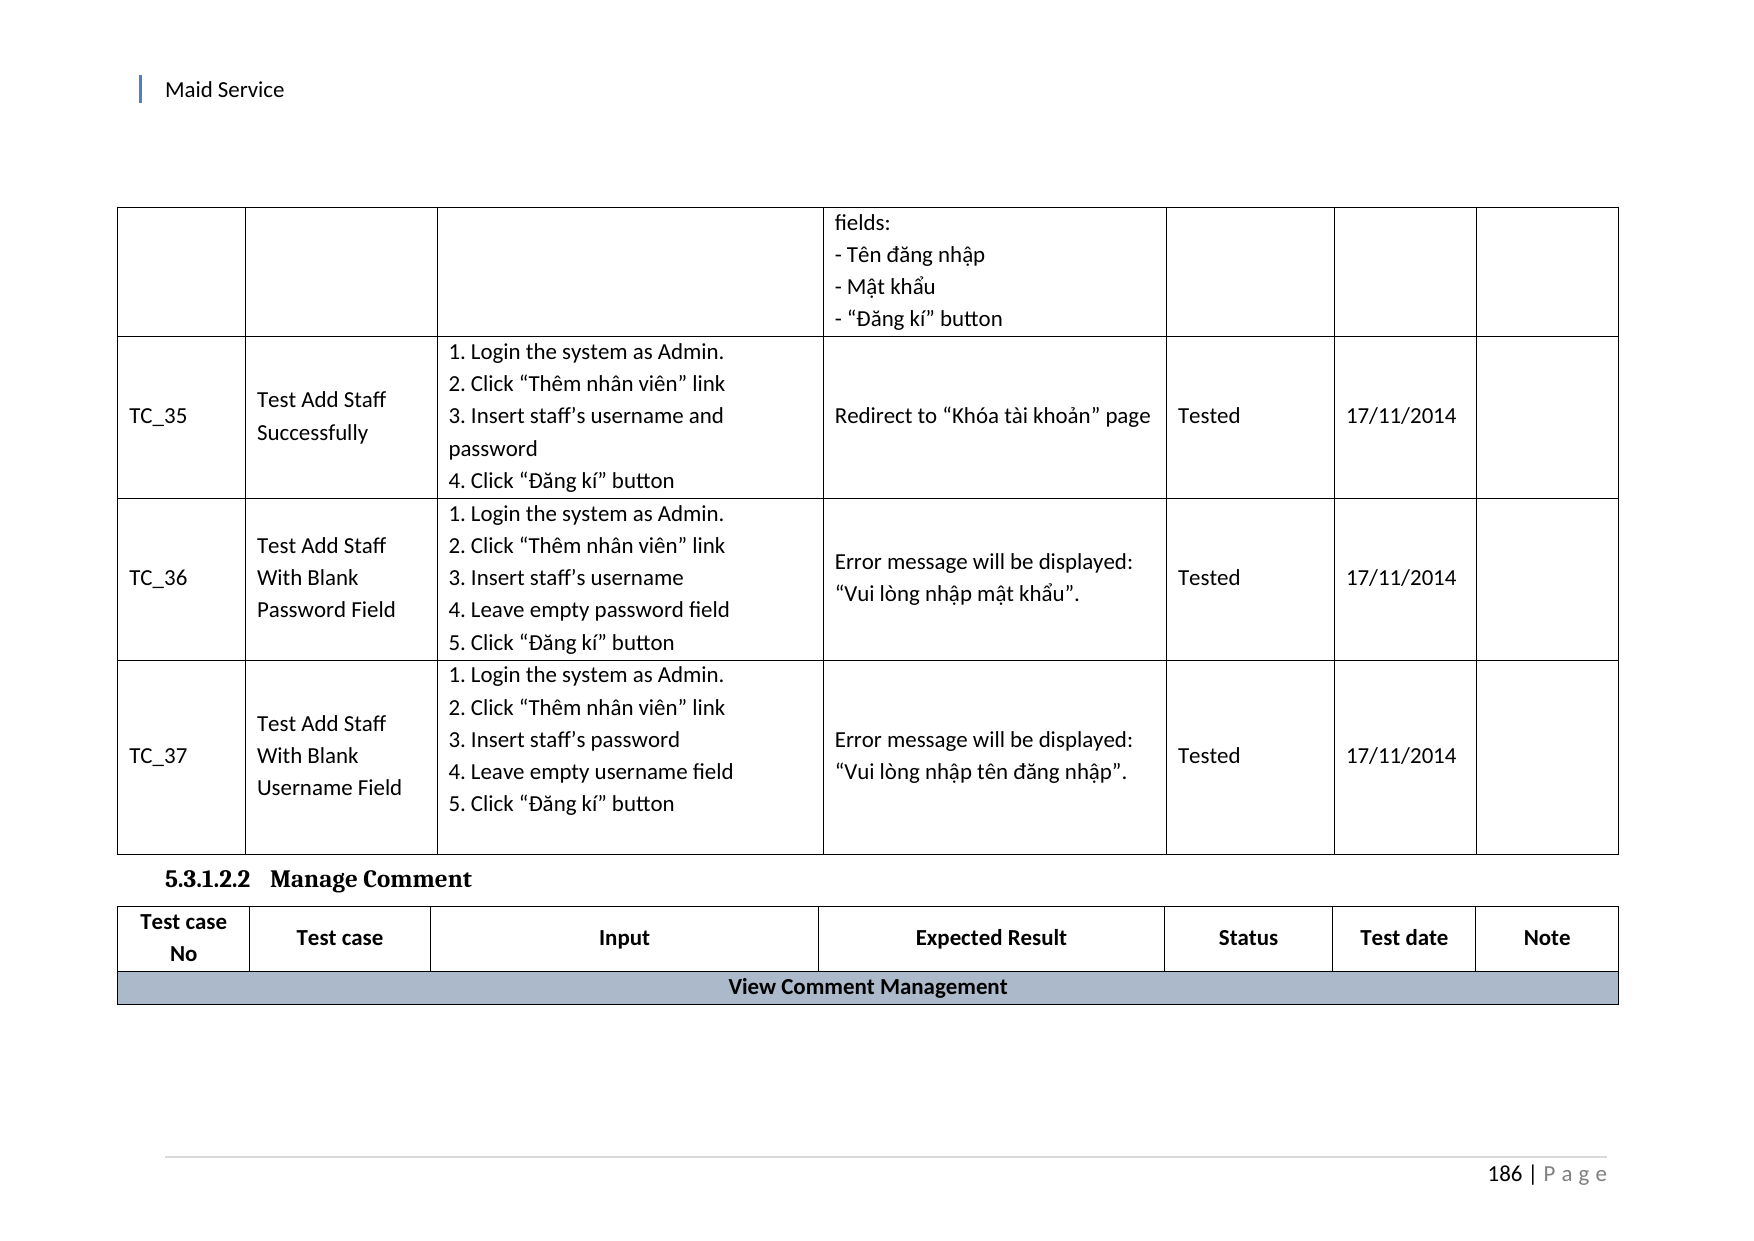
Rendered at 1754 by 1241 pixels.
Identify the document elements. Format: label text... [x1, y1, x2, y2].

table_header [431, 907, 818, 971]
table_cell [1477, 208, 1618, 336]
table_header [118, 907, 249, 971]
subtitle Manage Comment [165, 865, 1607, 894]
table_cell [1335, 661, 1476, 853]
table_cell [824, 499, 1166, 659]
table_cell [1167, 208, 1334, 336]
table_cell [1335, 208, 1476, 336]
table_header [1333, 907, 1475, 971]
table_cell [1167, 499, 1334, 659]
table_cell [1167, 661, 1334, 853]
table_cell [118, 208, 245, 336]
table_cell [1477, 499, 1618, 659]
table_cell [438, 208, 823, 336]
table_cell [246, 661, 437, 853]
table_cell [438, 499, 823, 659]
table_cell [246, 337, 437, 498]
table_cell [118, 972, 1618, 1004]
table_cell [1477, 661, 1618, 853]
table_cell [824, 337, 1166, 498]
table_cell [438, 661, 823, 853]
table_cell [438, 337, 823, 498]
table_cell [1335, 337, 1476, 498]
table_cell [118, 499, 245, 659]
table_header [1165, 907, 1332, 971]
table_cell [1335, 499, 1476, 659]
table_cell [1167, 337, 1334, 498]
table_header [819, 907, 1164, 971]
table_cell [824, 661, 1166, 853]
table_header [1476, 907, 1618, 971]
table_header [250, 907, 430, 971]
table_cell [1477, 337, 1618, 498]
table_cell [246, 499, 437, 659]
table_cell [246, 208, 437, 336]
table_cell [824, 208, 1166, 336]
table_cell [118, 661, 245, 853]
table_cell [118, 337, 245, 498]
